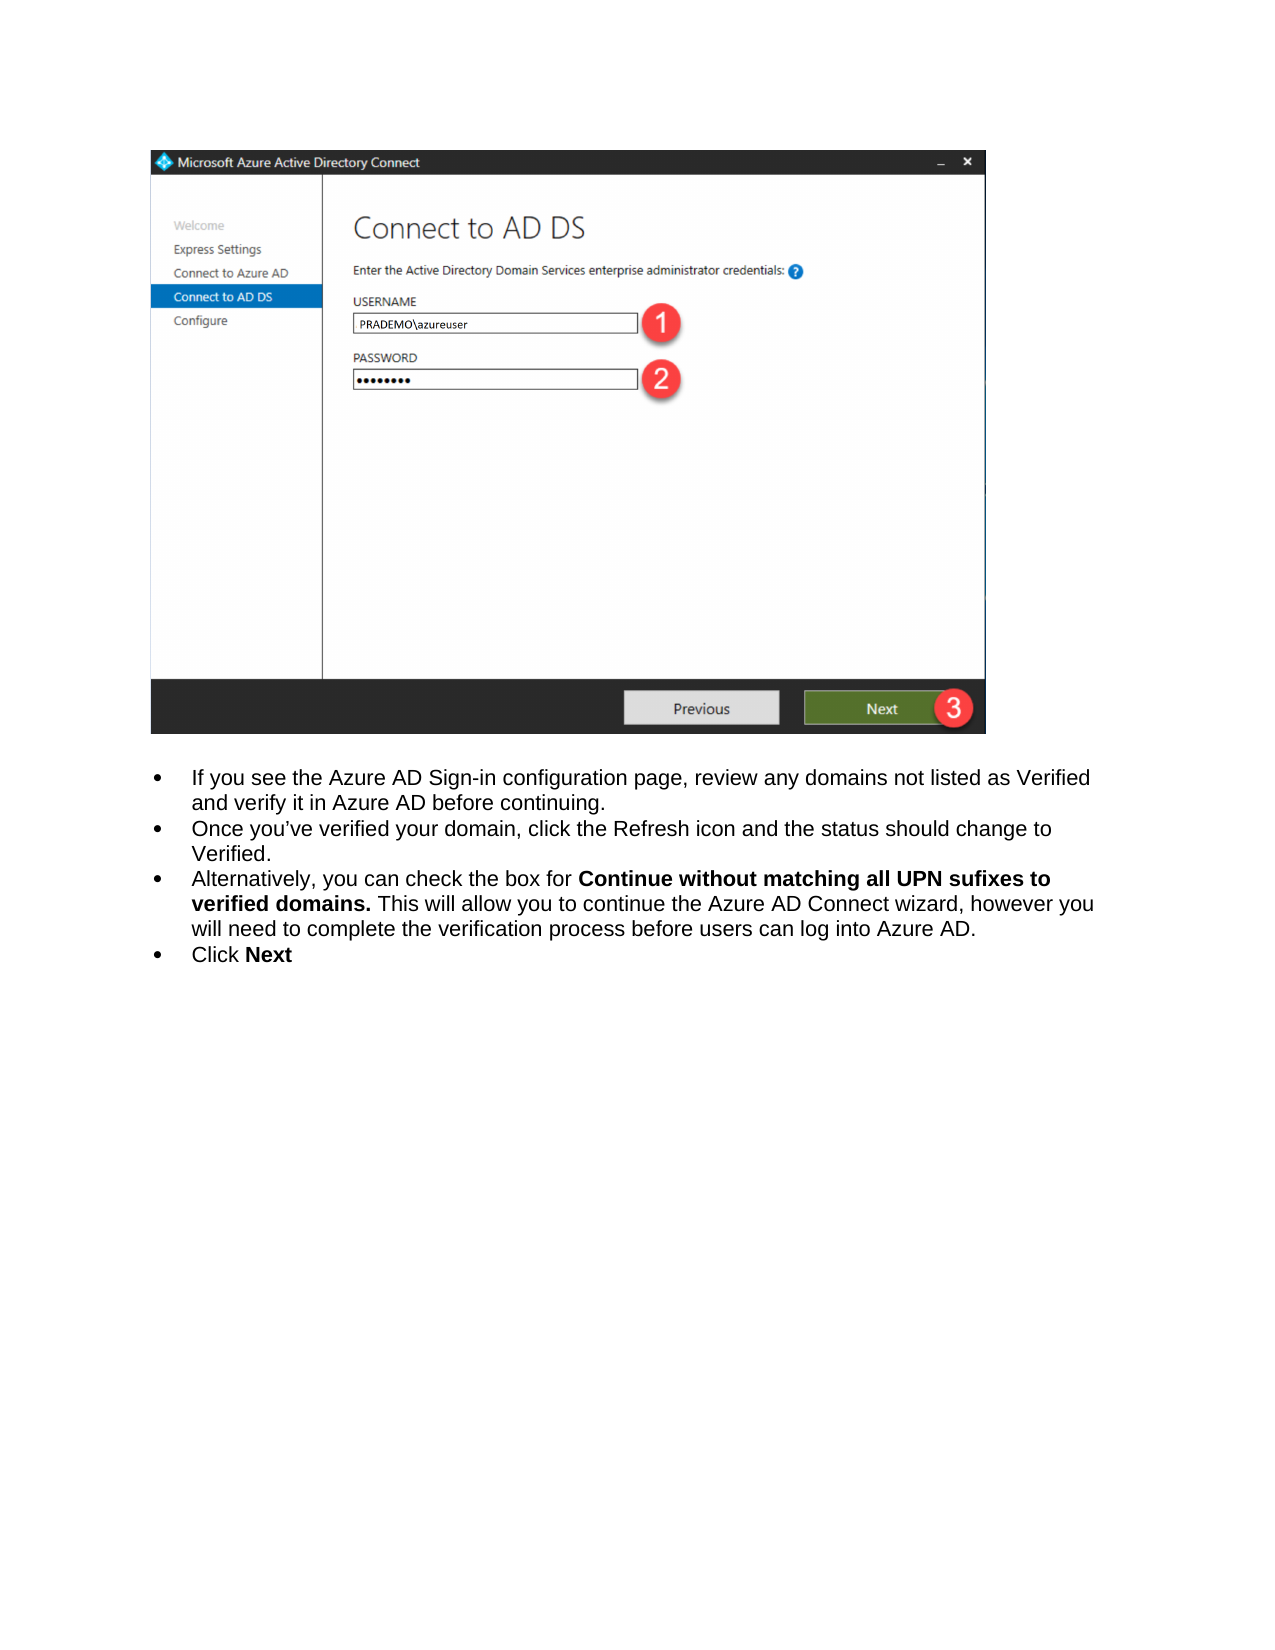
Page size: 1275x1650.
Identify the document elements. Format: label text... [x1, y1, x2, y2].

list Once you’ve verified your domain, click the Refresh icon and the status should change to Verified. [154, 816, 1125, 866]
list If you see the Azure AD Sign-in configuration page, review any domains not listed as Verified and verify it in Azure AD before continuing. [154, 765, 1125, 816]
list Alternatively, you can check the box for Continue without matching all UPN sufixes to verified domains. This will allow you to continue the Azure AD Connect wizard, however you will need to complete the verification process before users can log into Azure AD. [154, 866, 1125, 942]
list Click Next [154, 942, 1125, 967]
picture [150, 150, 986, 734]
